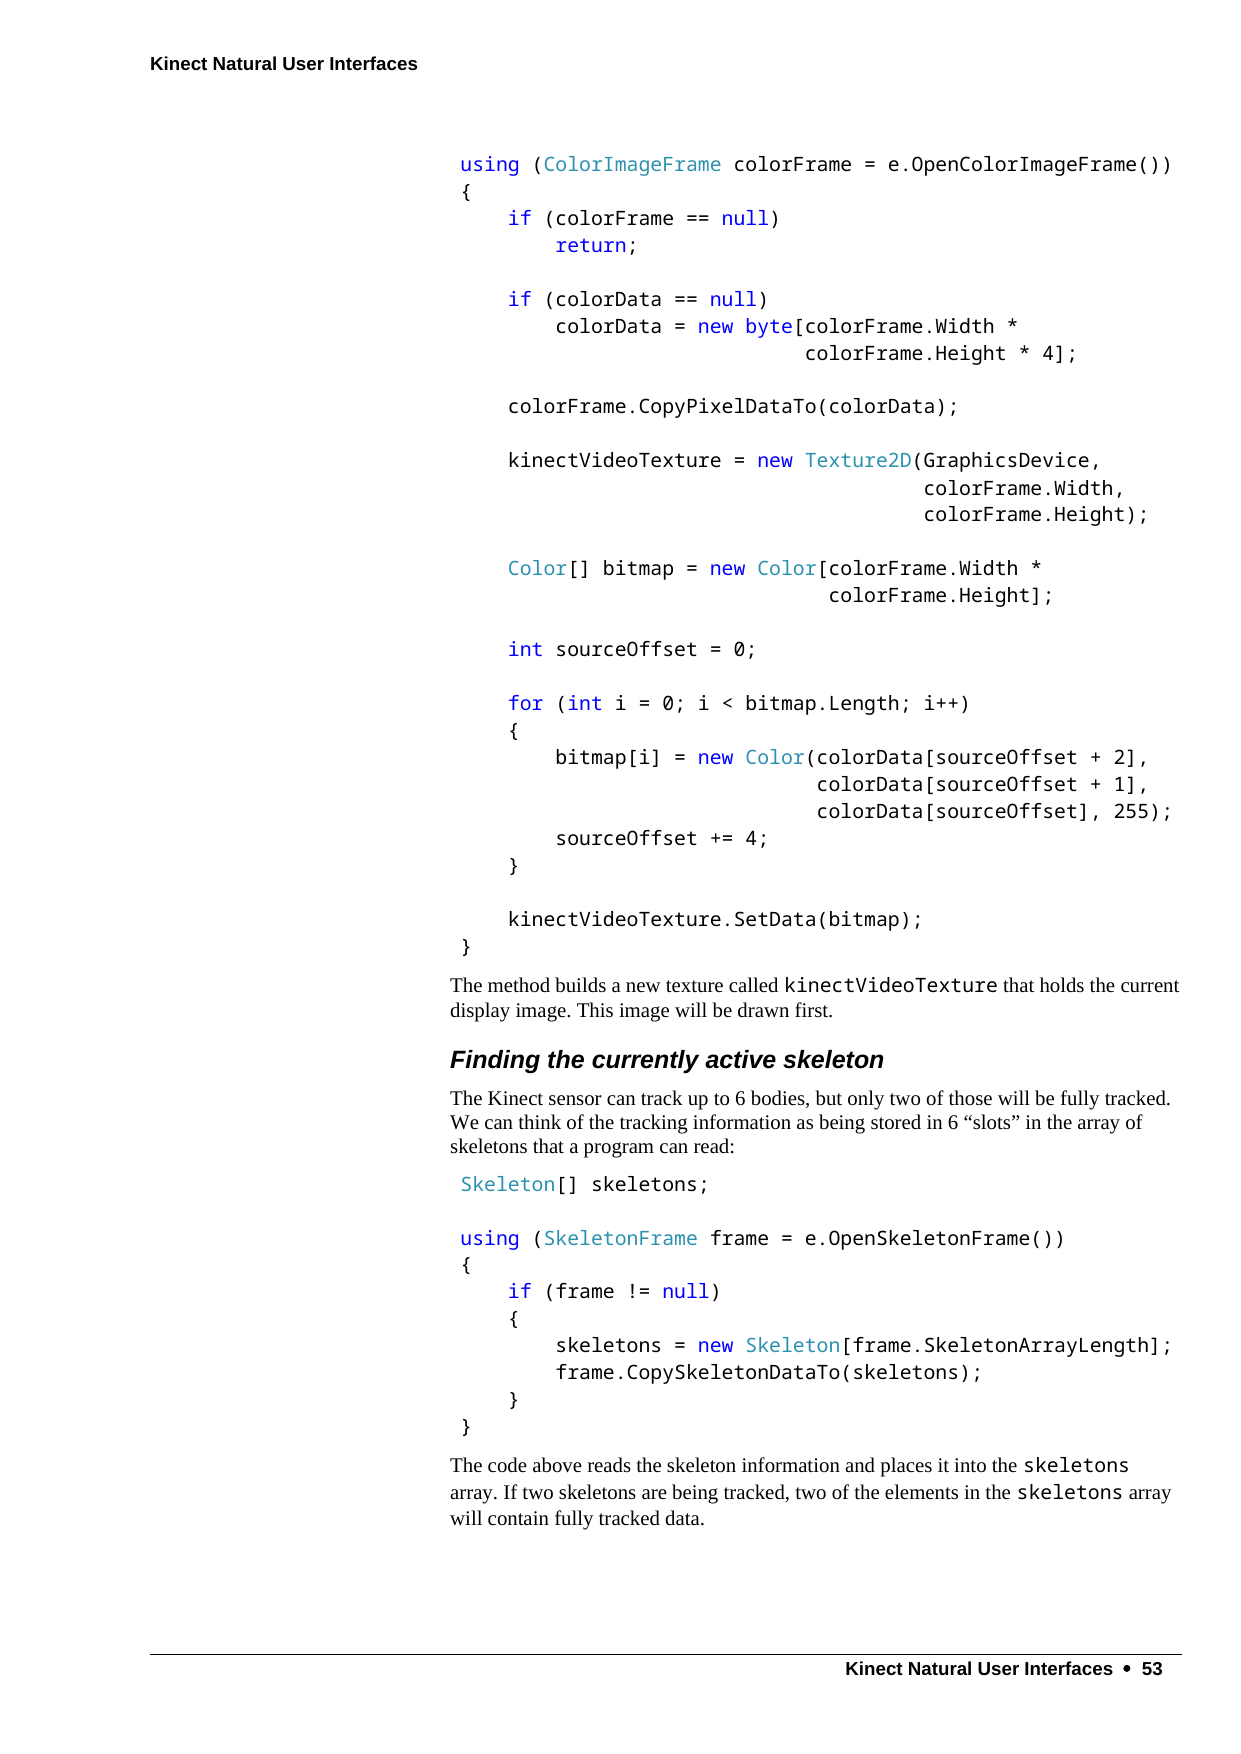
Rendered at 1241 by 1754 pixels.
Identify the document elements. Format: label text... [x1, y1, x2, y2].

text using (ColorImageFrame colorFrame = e.OpenColorImageFrame()) { if (colorFrame == null) return; if (colorData == null) colorData = new byte[colorFrame.Width * colorFrame.Height * 4]; colorFrame.CopyPixelDataTo(colorData); kinectVideoTexture = new Texture2D(GraphicsDevice, colorFrame.Width, colorFrame.Height); Color[] bitmap = new Color[colorFrame.Width * colorFrame.Height]; int sourceOffset = 0; for (int i = 0; i < bitmap.Length; i++) { bitmap[i] = new Color(colorData[sourceOffset + 2], colorData[sourceOffset + 1], colorData[sourceOffset], 255); sourceOffset += 4; } kinectVideoTexture.SetData(bitmap); } [460, 150, 1182, 959]
text The Kinect sensor can track up to 6 bodies, but only two of those will be fully tracked. We can think of the tracking information as being stored in 6 “slots” in the array of skeletons that a program can read: [450, 1086, 1182, 1158]
text Skeleton[] skeletons; using (SkeletonFrame frame = e.OpenSkeletonFrame()) { if (frame != null) { skeletons = new Skeleton[frame.SkeletonArrayLength]; frame.CopySkeletonDataTo(skeletons); } } [460, 1170, 1182, 1439]
text The method builds a new texture called kinectVideoTexture that holds the current display image. This image will be drawn first. [450, 971, 1182, 1022]
text The code above reads the skeleton information and places it into the skeletons array. If two skeletons are being tracked, two of the elements in the skeletons array will contain fully tracked data. [450, 1452, 1182, 1529]
subtitle Finding the currently active skeleton [450, 1045, 1182, 1074]
